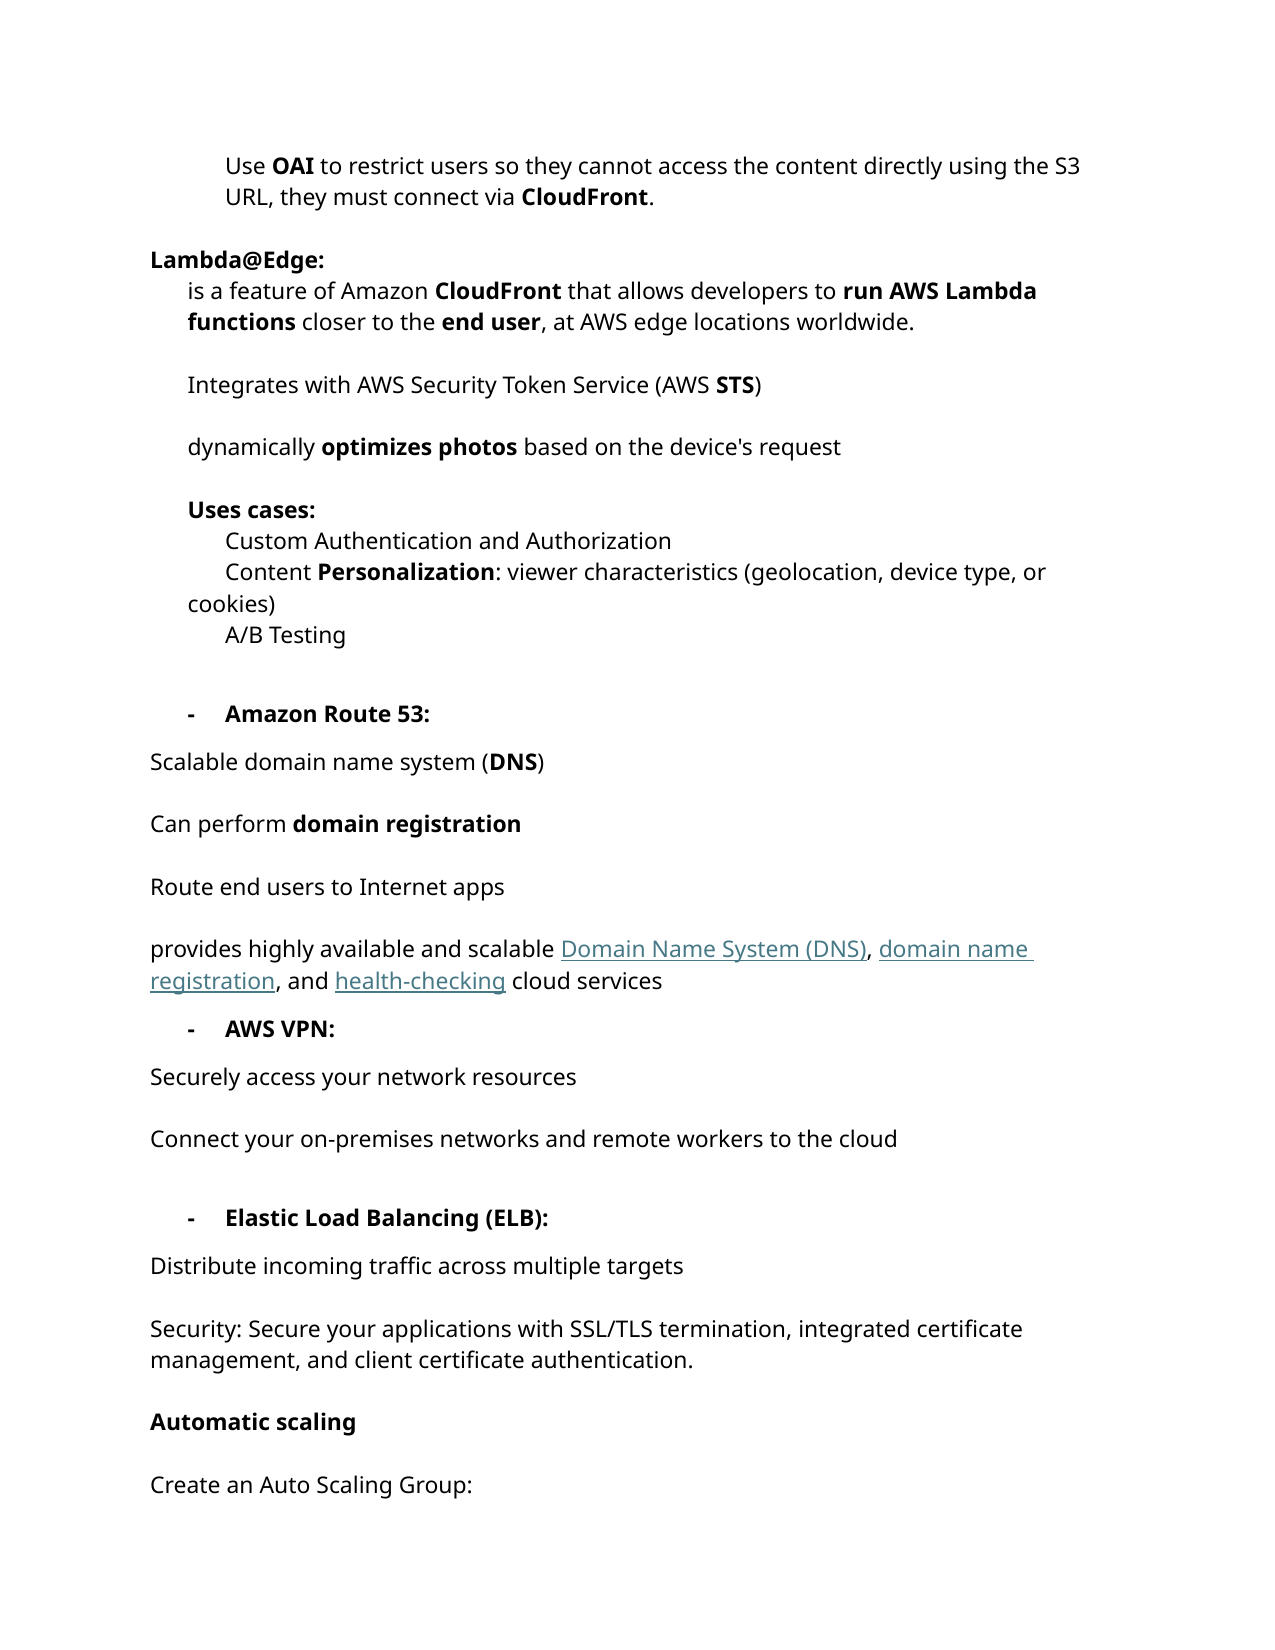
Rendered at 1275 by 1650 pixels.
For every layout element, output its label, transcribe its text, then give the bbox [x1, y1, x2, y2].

text Scalable domain name system (DNS) [150, 746, 1125, 777]
text Route end users to Internet apps [150, 871, 1125, 902]
text Can perform domain registration [150, 808, 1125, 839]
text Automatic scaling [150, 1406, 1125, 1437]
text Content Personalization: viewer characteristics (geolocation, device type, or cookies) [187, 556, 1125, 619]
text Create an Auto Scaling Group: [150, 1469, 1125, 1500]
text Custom Authentication and Authorization [187, 525, 1125, 556]
list Amazon Route 53: [187, 698, 1125, 729]
text Integrates with AWS Security Token Service (AWS STS) [187, 369, 1125, 400]
text provides highly available and scalable Domain Name System (DNS), domain name registration, and health-checking cloud services [150, 933, 1125, 996]
text Use OAI to restrict users so they cannot access the content directly using the S3 URL, they must connect via CloudFront. [225, 150, 1125, 212]
text Distribute incoming traffic across multiple targets [150, 1250, 1125, 1281]
text Securely access your network resources [150, 1060, 1125, 1092]
text Uses cases: [187, 494, 1125, 525]
text is a feature of Amazon CloudFront that allows developers to run AWS Lambda functions closer to the end user, at AWS edge locations worldwide. [187, 275, 1125, 337]
text Connect your on-premises networks and remote workers to the cloud [150, 1123, 1125, 1154]
text A/B Testing [187, 619, 1125, 650]
text Security: Secure your applications with SSL/TLS termination, integrated certificate management, and client certificate authentication. [150, 1312, 1125, 1375]
list AWS VPN: [187, 1012, 1125, 1044]
list Elastic Load Balancing (ELB): [187, 1202, 1125, 1233]
text dynamically optimizes photos based on the device's request [187, 431, 1125, 462]
text Lambda@Edge: [150, 244, 1125, 275]
